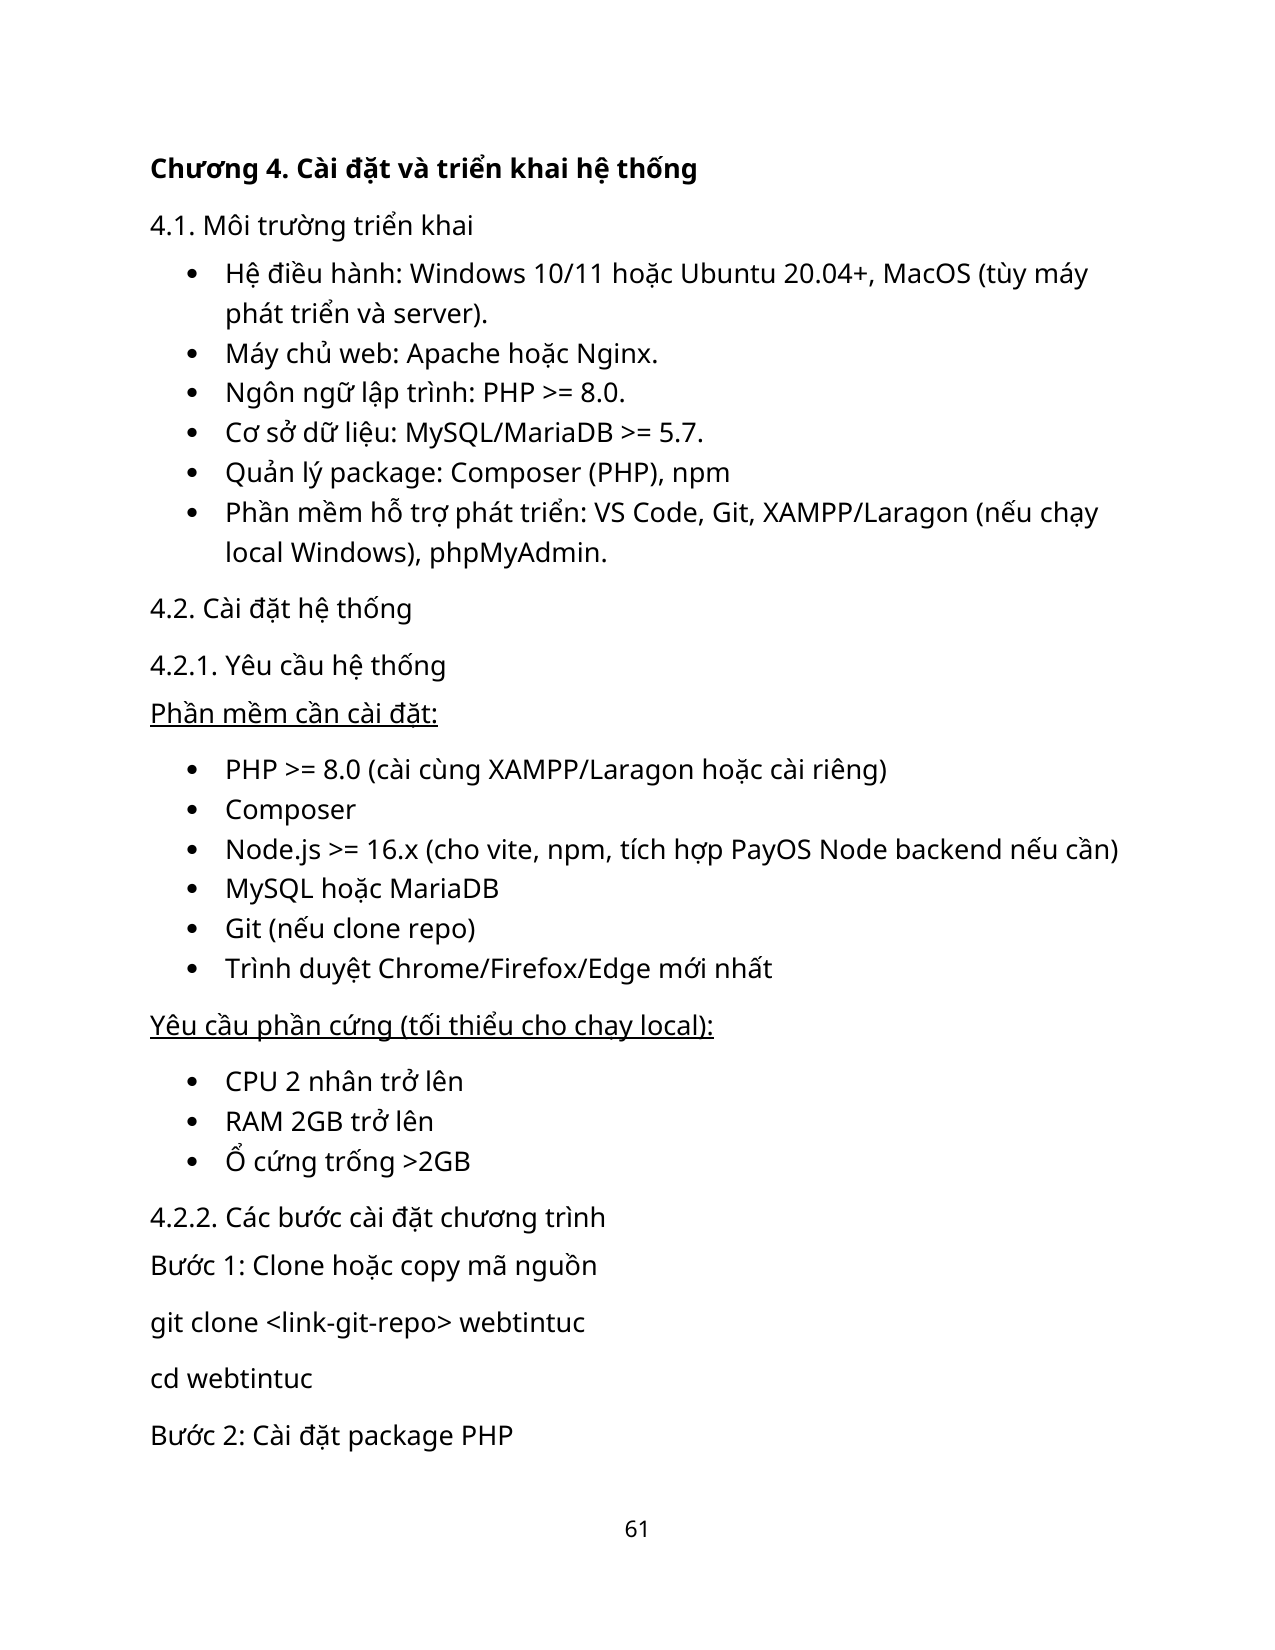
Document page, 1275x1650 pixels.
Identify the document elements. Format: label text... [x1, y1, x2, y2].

list RAM 2GB trở lên [187, 1102, 1125, 1139]
list MySQL hoặc MariaDB [187, 870, 1125, 907]
subtitle 4.2.1. Yêu cầu hệ thống [150, 646, 1125, 683]
list CPU 2 nhân trở lên [187, 1062, 1125, 1099]
list Trình duyệt Chrome/Firefox/Edge mới nhất [187, 949, 1125, 986]
list Cơ sở dữ liệu: MySQL/MariaDB >= 5.7. [187, 414, 1125, 451]
list Ổ cứng trống >2GB [187, 1142, 1125, 1179]
subtitle 4.2. Cài đặt hệ thống [150, 589, 1125, 626]
text Bước 1: Clone hoặc copy mã nguồn [150, 1247, 1125, 1283]
text cd webtintuc [150, 1359, 1125, 1396]
list Composer [187, 790, 1125, 827]
list PHP >= 8.0 (cài cùng XAMPP/Laragon hoặc cài riêng) [187, 751, 1125, 787]
subtitle 4.1. Môi trường triển khai [150, 206, 1125, 243]
subtitle Chương 4. Cài đặt và triển khai hệ thống [150, 150, 1125, 187]
list Node.js >= 16.x (cho vite, npm, tích hợp PayOS Node backend nếu cần) [187, 830, 1125, 867]
subtitle 4.2.2. Các bước cài đặt chương trình [150, 1198, 1125, 1235]
text Phần mềm cần cài đặt: [150, 694, 1125, 731]
list Máy chủ web: Apache hoặc Nginx. [187, 334, 1125, 371]
text Yêu cầu phần cứng (tối thiểu cho chạy local): [150, 1006, 1125, 1043]
text git clone <link-git-repo> webtintuc [150, 1303, 1125, 1340]
list Hệ điều hành: Windows 10/11 hoặc Ubuntu 20.04+, MacOS (tùy máy phát triển và server). [187, 254, 1125, 331]
list Quản lý package: Composer (PHP), npm [187, 453, 1125, 490]
list Ngôn ngữ lập trình: PHP >= 8.0. [187, 374, 1125, 411]
text Bước 2: Cài đặt package PHP [150, 1416, 1125, 1453]
list Git (nếu clone repo) [187, 910, 1125, 947]
list Phần mềm hỗ trợ phát triển: VS Code, Git, XAMPP/Laragon (nếu chạy local Windows), phpMyAdmin. [187, 493, 1125, 570]
